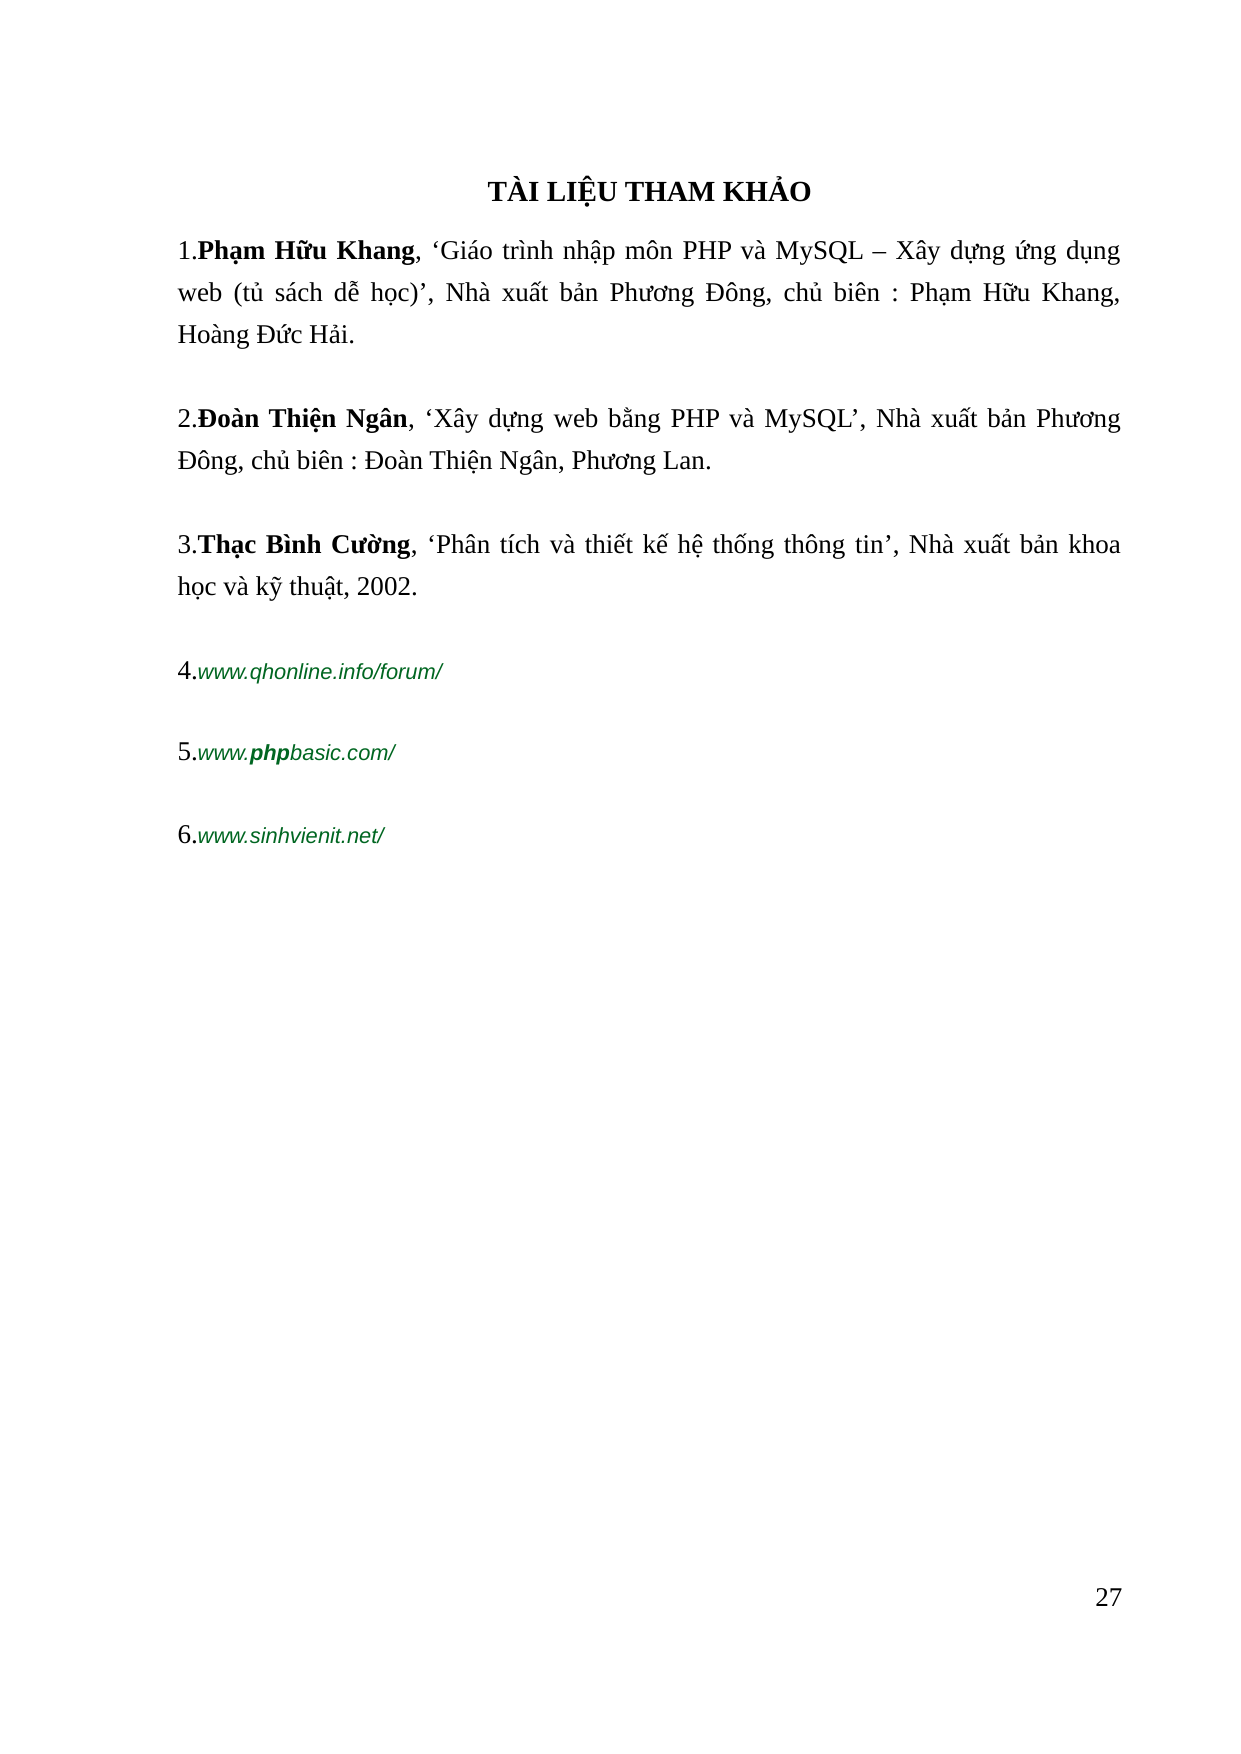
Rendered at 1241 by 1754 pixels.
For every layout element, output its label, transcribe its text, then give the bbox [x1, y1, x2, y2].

list 1.Phạm Hữu Khang, ‘Giáo trình nhập môn PHP và MySQL – Xây dựng ứng dụng web (tủ sách dễ học)’, Nhà xuất bản Phương Đông, chủ biên : Phạm Hữu Khang, Hoàng Đức Hải. [177, 234, 1122, 349]
subtitle TÀI LIỆU THAM KHẢO [177, 174, 1122, 207]
list 5.www.phpbasic.com/‎ [177, 734, 1122, 766]
list 2.Đoàn Thiện Ngân, ‘Xây dựng web bằng PHP và MySQL’, Nhà xuất bản Phương Đông, chủ biên : Đoàn Thiện Ngân, Phương Lan. [177, 402, 1122, 475]
list 6.www.sinhvienit.net/ [177, 818, 1122, 850]
list 4.www.qhonline.info/forum/‎ [177, 654, 1122, 685]
list 3.Thạc Bình Cường, ‘Phân tích và thiết kế hệ thống thông tin’, Nhà xuất bản khoa học và kỹ thuật, 2002. [177, 528, 1122, 601]
